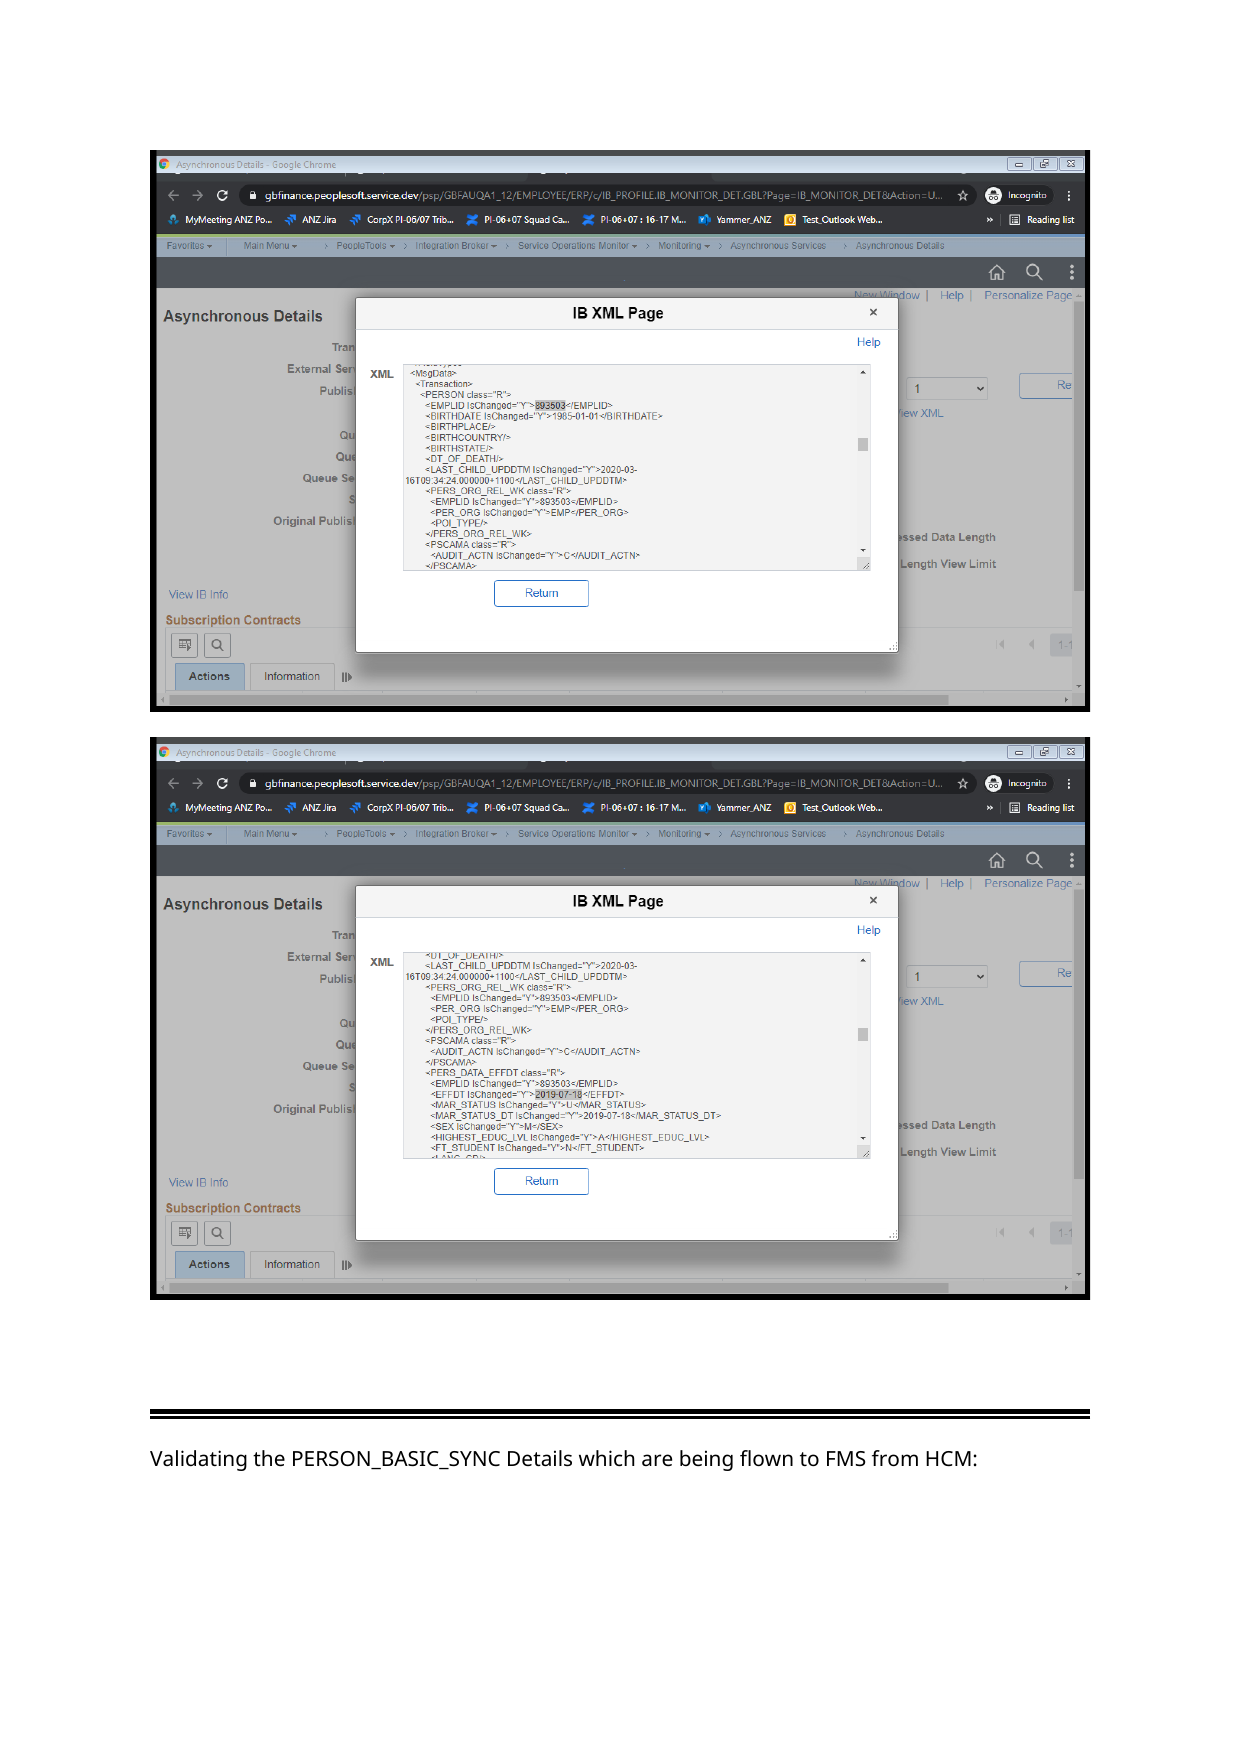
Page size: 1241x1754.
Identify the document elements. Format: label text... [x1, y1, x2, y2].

text Validating the PERSON_BASIC_SYNC Details which are being flown to FMS from HCM: [150, 1444, 1090, 1472]
